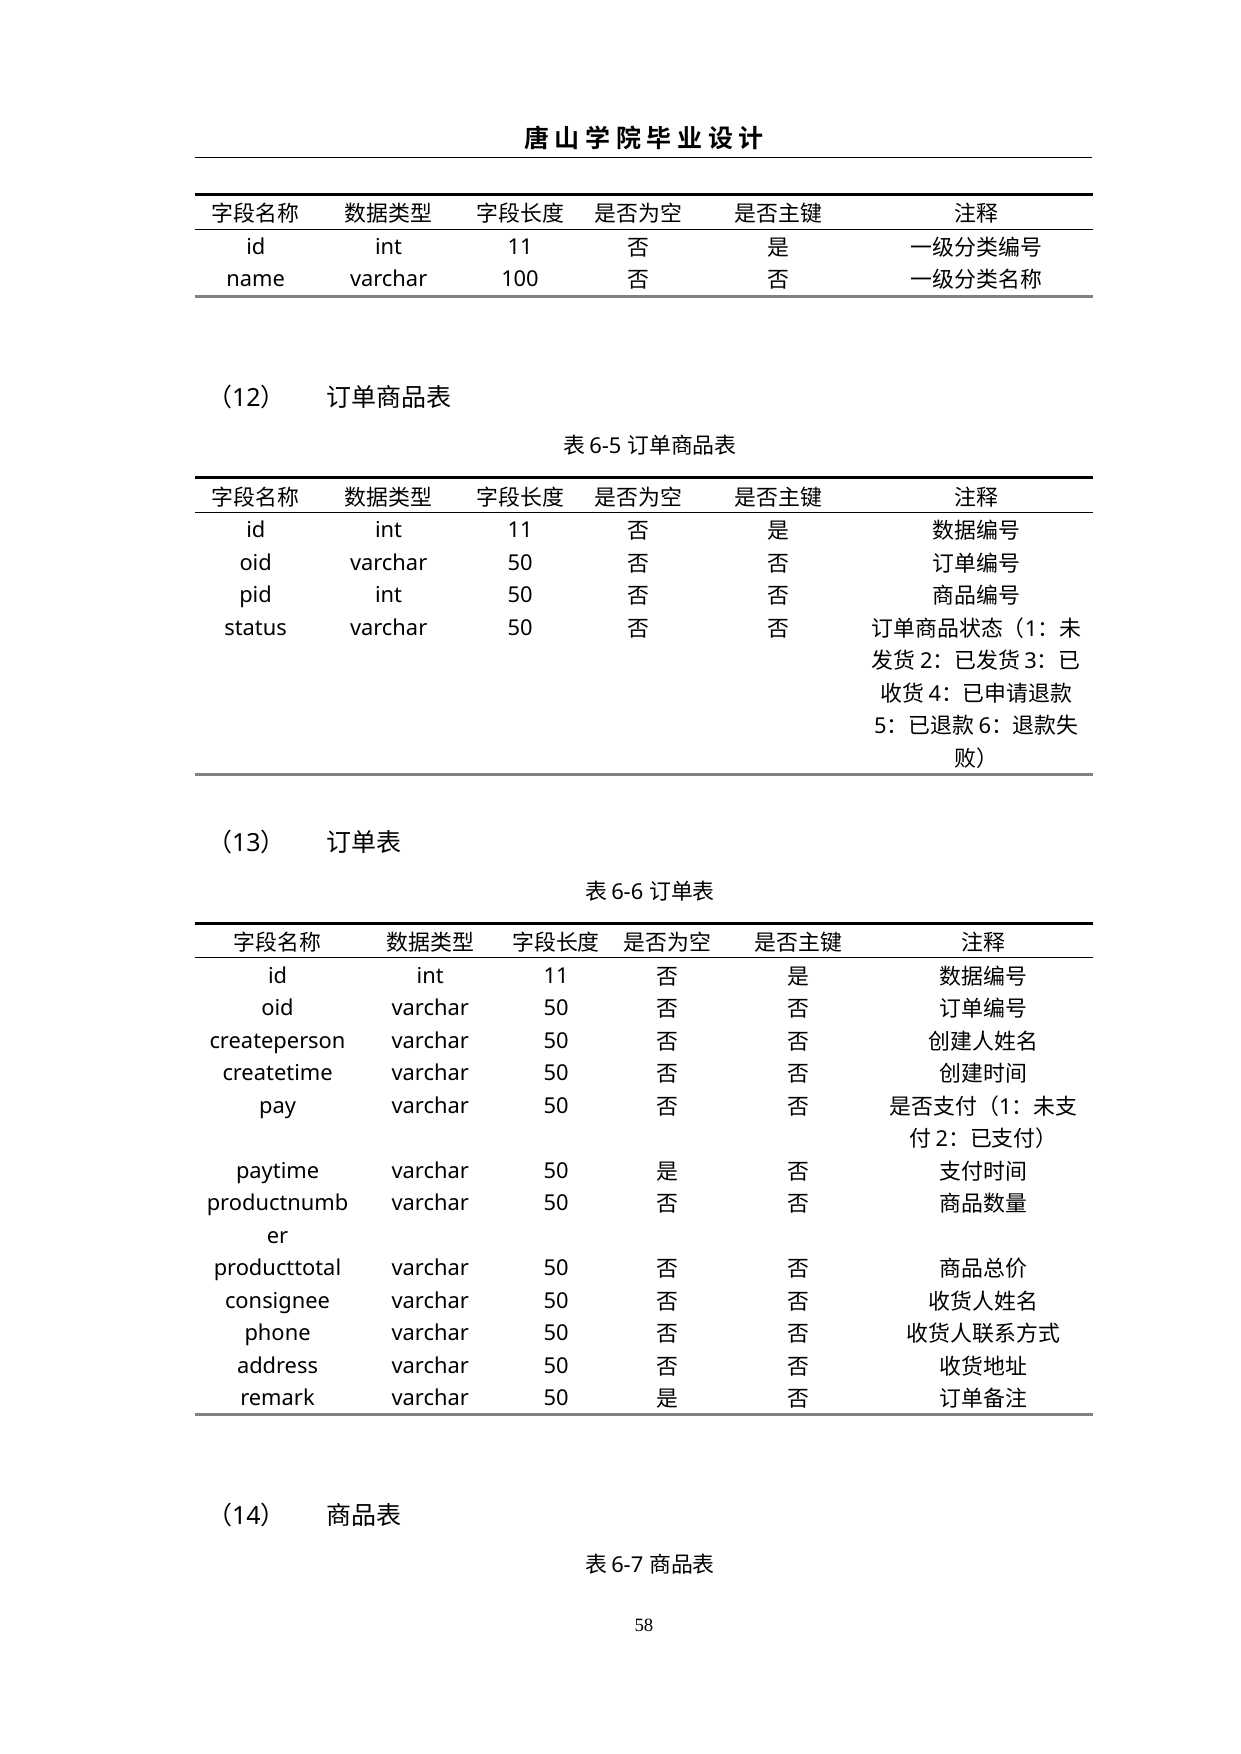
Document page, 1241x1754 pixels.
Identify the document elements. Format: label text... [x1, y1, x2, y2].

text 表6-5 订单商品表 [207, 428, 1092, 460]
table_header 字段长度 [500, 925, 611, 957]
table_cell 否 [579, 610, 697, 773]
table_cell 一级分类编号 [860, 230, 1092, 262]
table_cell 商品总价 [874, 1251, 1092, 1283]
table_cell varchar [360, 1023, 500, 1056]
table_cell pay [195, 1088, 360, 1153]
table_cell varchar [360, 1348, 500, 1381]
table_cell oid [195, 991, 360, 1023]
table_cell 否 [723, 1023, 874, 1056]
table_cell 商品编号 [860, 578, 1092, 610]
table_cell 否 [611, 1056, 723, 1088]
table_header 字段名称 [195, 196, 316, 228]
table_cell 否 [611, 958, 723, 991]
table_cell id [195, 513, 316, 545]
table_cell 订单商品状态（1：未发货2：已发货3：已收货4：已申请退款5：已退款6：退款失败） [860, 610, 1092, 773]
table_cell 50 [500, 1186, 611, 1251]
table_cell 11 [461, 513, 579, 545]
table_cell 50 [500, 1088, 611, 1153]
table_cell id [195, 230, 316, 262]
table_cell 一级分类名称 [860, 262, 1092, 294]
table_cell 否 [611, 1088, 723, 1153]
table_cell 数据编号 [860, 513, 1092, 545]
table_cell varchar [316, 610, 461, 773]
table_header 数据类型 [316, 196, 461, 228]
table_cell 否 [723, 1088, 874, 1153]
table_cell 11 [461, 230, 579, 262]
table_cell varchar [360, 1088, 500, 1153]
table_header 数据类型 [360, 925, 500, 957]
table_cell varchar [360, 1186, 500, 1251]
table_cell 50 [461, 545, 579, 578]
table_cell 否 [611, 1251, 723, 1283]
table_cell name [195, 262, 316, 294]
table_cell pid [195, 578, 316, 610]
table_cell 50 [500, 1381, 611, 1413]
list 商品表 [207, 1481, 1092, 1546]
table_cell 数据编号 [874, 958, 1092, 991]
table_cell 否 [697, 545, 859, 578]
table_cell 是 [723, 958, 874, 991]
table_cell 订单编号 [874, 991, 1092, 1023]
table_cell 是 [611, 1381, 723, 1413]
list 订单表 [207, 808, 1092, 873]
table_cell 否 [697, 262, 859, 294]
table_cell varchar [360, 991, 500, 1023]
table_header 字段名称 [195, 925, 360, 957]
table_cell varchar [316, 262, 461, 294]
table_header 是否为空 [579, 479, 697, 512]
table_cell 是 [611, 1153, 723, 1186]
table_cell 商品数量 [874, 1186, 1092, 1251]
table_header 字段名称 [195, 479, 316, 512]
table_header 是否主键 [697, 196, 859, 228]
table_cell 50 [461, 610, 579, 773]
table_cell 否 [723, 1381, 874, 1413]
text 表6-6 订单表 [207, 873, 1092, 906]
list 订单商品表 [207, 363, 1092, 428]
table_cell 否 [579, 513, 697, 545]
table_cell 11 [500, 958, 611, 991]
text 表6-7 商品表 [207, 1546, 1092, 1579]
table_cell address [195, 1348, 360, 1381]
table_cell varchar [316, 545, 461, 578]
table_header 数据类型 [316, 479, 461, 512]
table_cell 否 [611, 1186, 723, 1251]
table_cell 否 [579, 545, 697, 578]
table_cell 收货人姓名 [874, 1283, 1092, 1316]
table_cell int [360, 958, 500, 991]
table_cell 50 [500, 1023, 611, 1056]
table_header 字段长度 [461, 196, 579, 228]
table_cell consignee [195, 1283, 360, 1316]
table_cell status [195, 610, 316, 773]
table_header 字段长度 [461, 479, 579, 512]
table_cell createtime [195, 1056, 360, 1088]
table_header 是否主键 [697, 479, 859, 512]
table_cell 支付时间 [874, 1153, 1092, 1186]
table_cell 否 [611, 1023, 723, 1056]
table_cell 50 [500, 1348, 611, 1381]
table_cell 否 [723, 991, 874, 1023]
table_cell varchar [360, 1056, 500, 1088]
table_cell 否 [723, 1316, 874, 1348]
table_cell 否 [611, 991, 723, 1023]
table_cell 是 [697, 513, 859, 545]
table_header 是否为空 [579, 196, 697, 228]
table_cell 否 [723, 1056, 874, 1088]
table_cell varchar [360, 1316, 500, 1348]
table_cell oid [195, 545, 316, 578]
table_cell 收货人联系方式 [874, 1316, 1092, 1348]
table_cell 50 [500, 991, 611, 1023]
table_cell producttotal [195, 1251, 360, 1283]
table_cell 50 [500, 1153, 611, 1186]
table_cell remark [195, 1381, 360, 1413]
table_cell createperson [195, 1023, 360, 1056]
table_cell 50 [461, 578, 579, 610]
table_cell 创建人姓名 [874, 1023, 1092, 1056]
table_cell 否 [579, 230, 697, 262]
table_cell phone [195, 1316, 360, 1348]
table_cell int [316, 230, 461, 262]
table_cell 收货地址 [874, 1348, 1092, 1381]
table_cell 否 [579, 262, 697, 294]
table_cell varchar [360, 1283, 500, 1316]
table_cell int [316, 513, 461, 545]
table_cell 否 [611, 1283, 723, 1316]
table_cell 50 [500, 1251, 611, 1283]
table_cell 是 [697, 230, 859, 262]
table_cell 否 [579, 578, 697, 610]
table_cell varchar [360, 1251, 500, 1283]
table_cell 100 [461, 262, 579, 294]
table_header 注释 [874, 925, 1092, 957]
table_cell varchar [360, 1381, 500, 1413]
table_cell id [195, 958, 360, 991]
table_cell int [316, 578, 461, 610]
table_cell paytime [195, 1153, 360, 1186]
table_header 注释 [860, 196, 1092, 228]
table_header 是否主键 [723, 925, 874, 957]
table_cell 否 [723, 1153, 874, 1186]
table_cell varchar [360, 1153, 500, 1186]
table_cell 否 [611, 1348, 723, 1381]
table_cell 否 [611, 1316, 723, 1348]
table_cell 50 [500, 1283, 611, 1316]
table_cell 否 [697, 578, 859, 610]
table_cell 订单备注 [874, 1381, 1092, 1413]
table_cell 50 [500, 1056, 611, 1088]
table_cell 是否支付（1：未支付2：已支付） [874, 1088, 1092, 1153]
table_cell 否 [723, 1348, 874, 1381]
table_cell 否 [697, 610, 859, 773]
table_header 注释 [860, 479, 1092, 512]
table_cell productnumber [195, 1186, 360, 1251]
table_cell 否 [723, 1251, 874, 1283]
table_cell 创建时间 [874, 1056, 1092, 1088]
table_cell 订单编号 [860, 545, 1092, 578]
table_header 是否为空 [611, 925, 723, 957]
table_cell 否 [723, 1186, 874, 1251]
table_cell 否 [723, 1283, 874, 1316]
table_cell 50 [500, 1316, 611, 1348]
